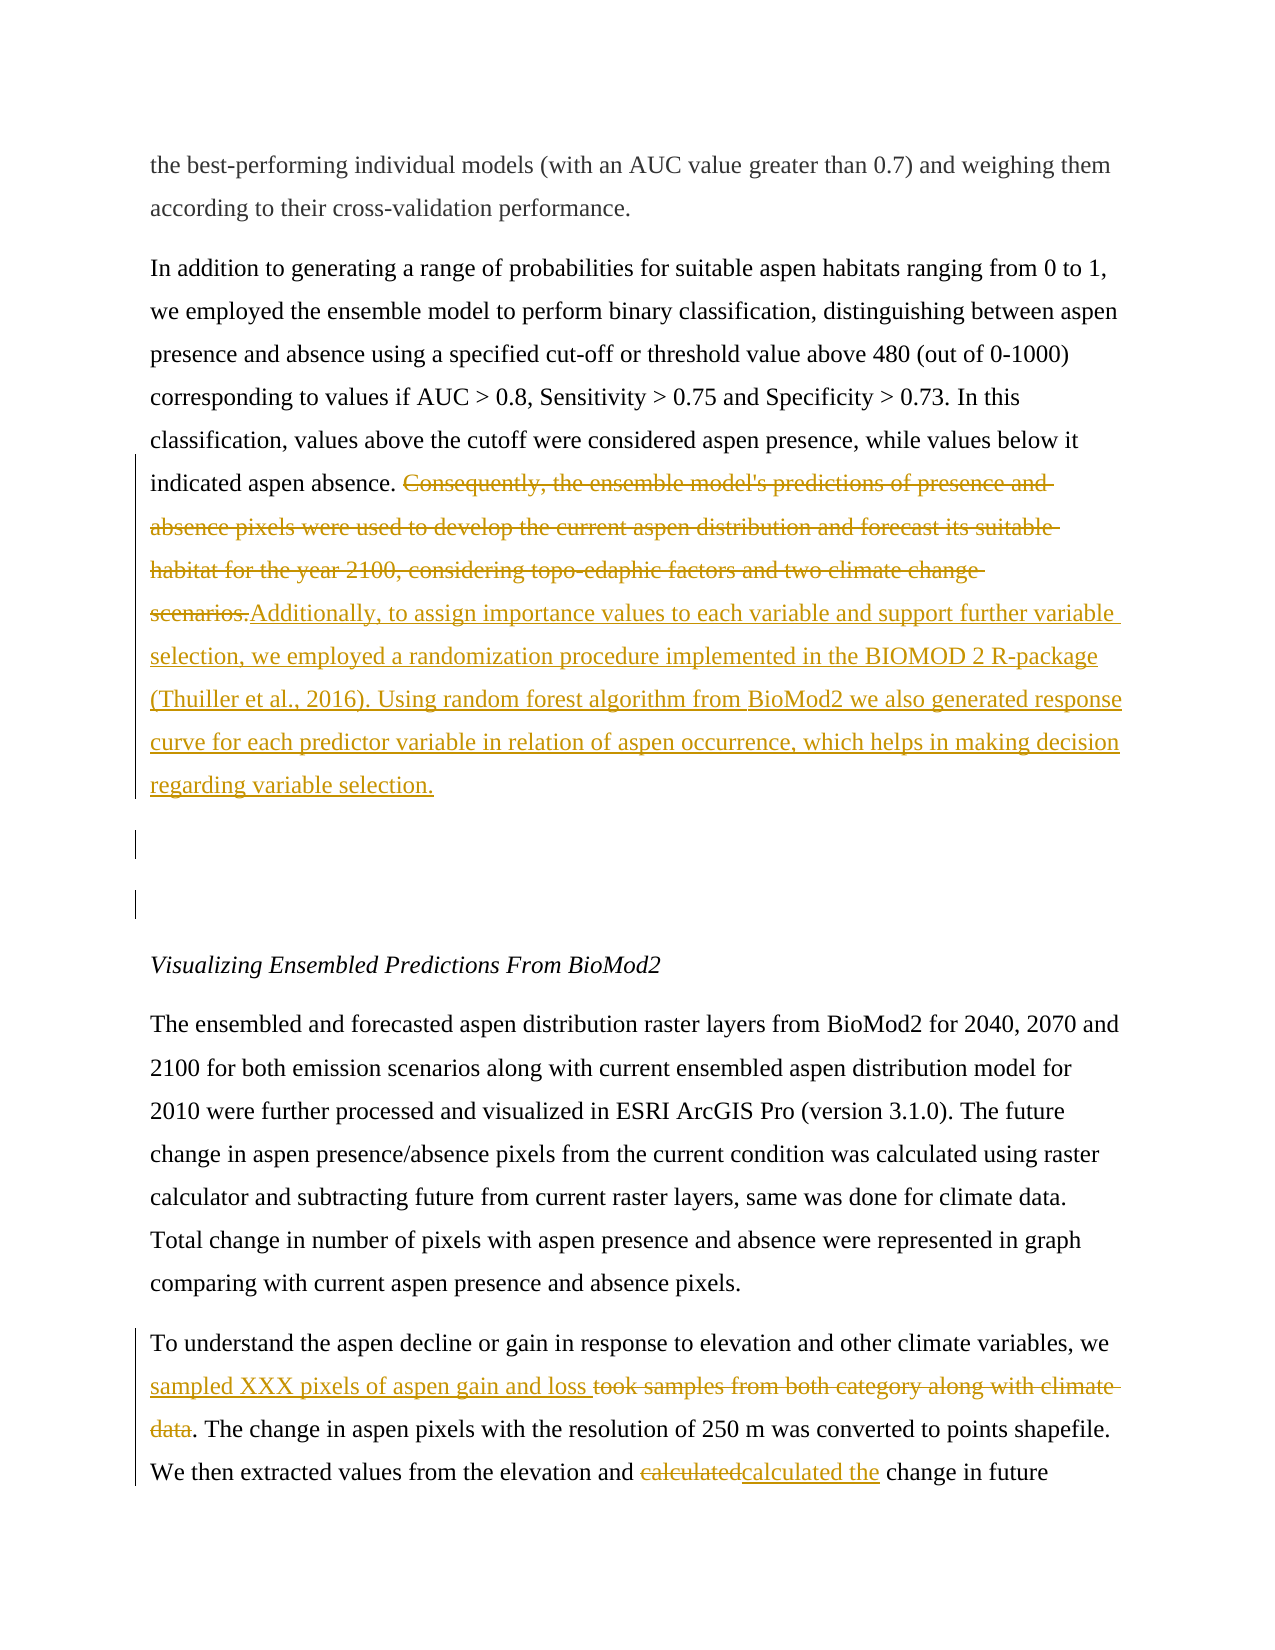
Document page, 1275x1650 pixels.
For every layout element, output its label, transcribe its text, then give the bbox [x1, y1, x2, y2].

text Visualizing Ensembled Predictions From BioMod2 [150, 950, 1125, 978]
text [150, 1328, 1125, 1486]
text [150, 150, 1125, 222]
text The ensembled and forecasted aspen distribution raster layers from BioMod2 for 2040, 2070 and 2100 for both emission scenarios along with current ensembled aspen distribution model for 2010 were further processed and visualized in ESRI ArcGIS Pro (version 3.1.0). The future change in aspen presence/absence pixels from the current condition was calculated using raster calculator and subtracting future from current raster layers, same was done for climate data. Total change in number of pixels with aspen presence and absence were represented in graph comparing with current aspen presence and absence pixels. [150, 1009, 1125, 1297]
text In addition to generating a range of probabilities for suitable aspen habitats ranging from 0 to 1, we employed the ensemble model to perform binary classification, distinguishing between aspen presence and absence using a specified cut-off or threshold value above 480 (out of 0-1000) corresponding to values if AUC > 0.8, Sensitivity > 0.75 and Specificity > 0.73. In this classification, values above the cutoff were considered aspen presence, while values below it indicated aspen absence. [150, 253, 1125, 799]
